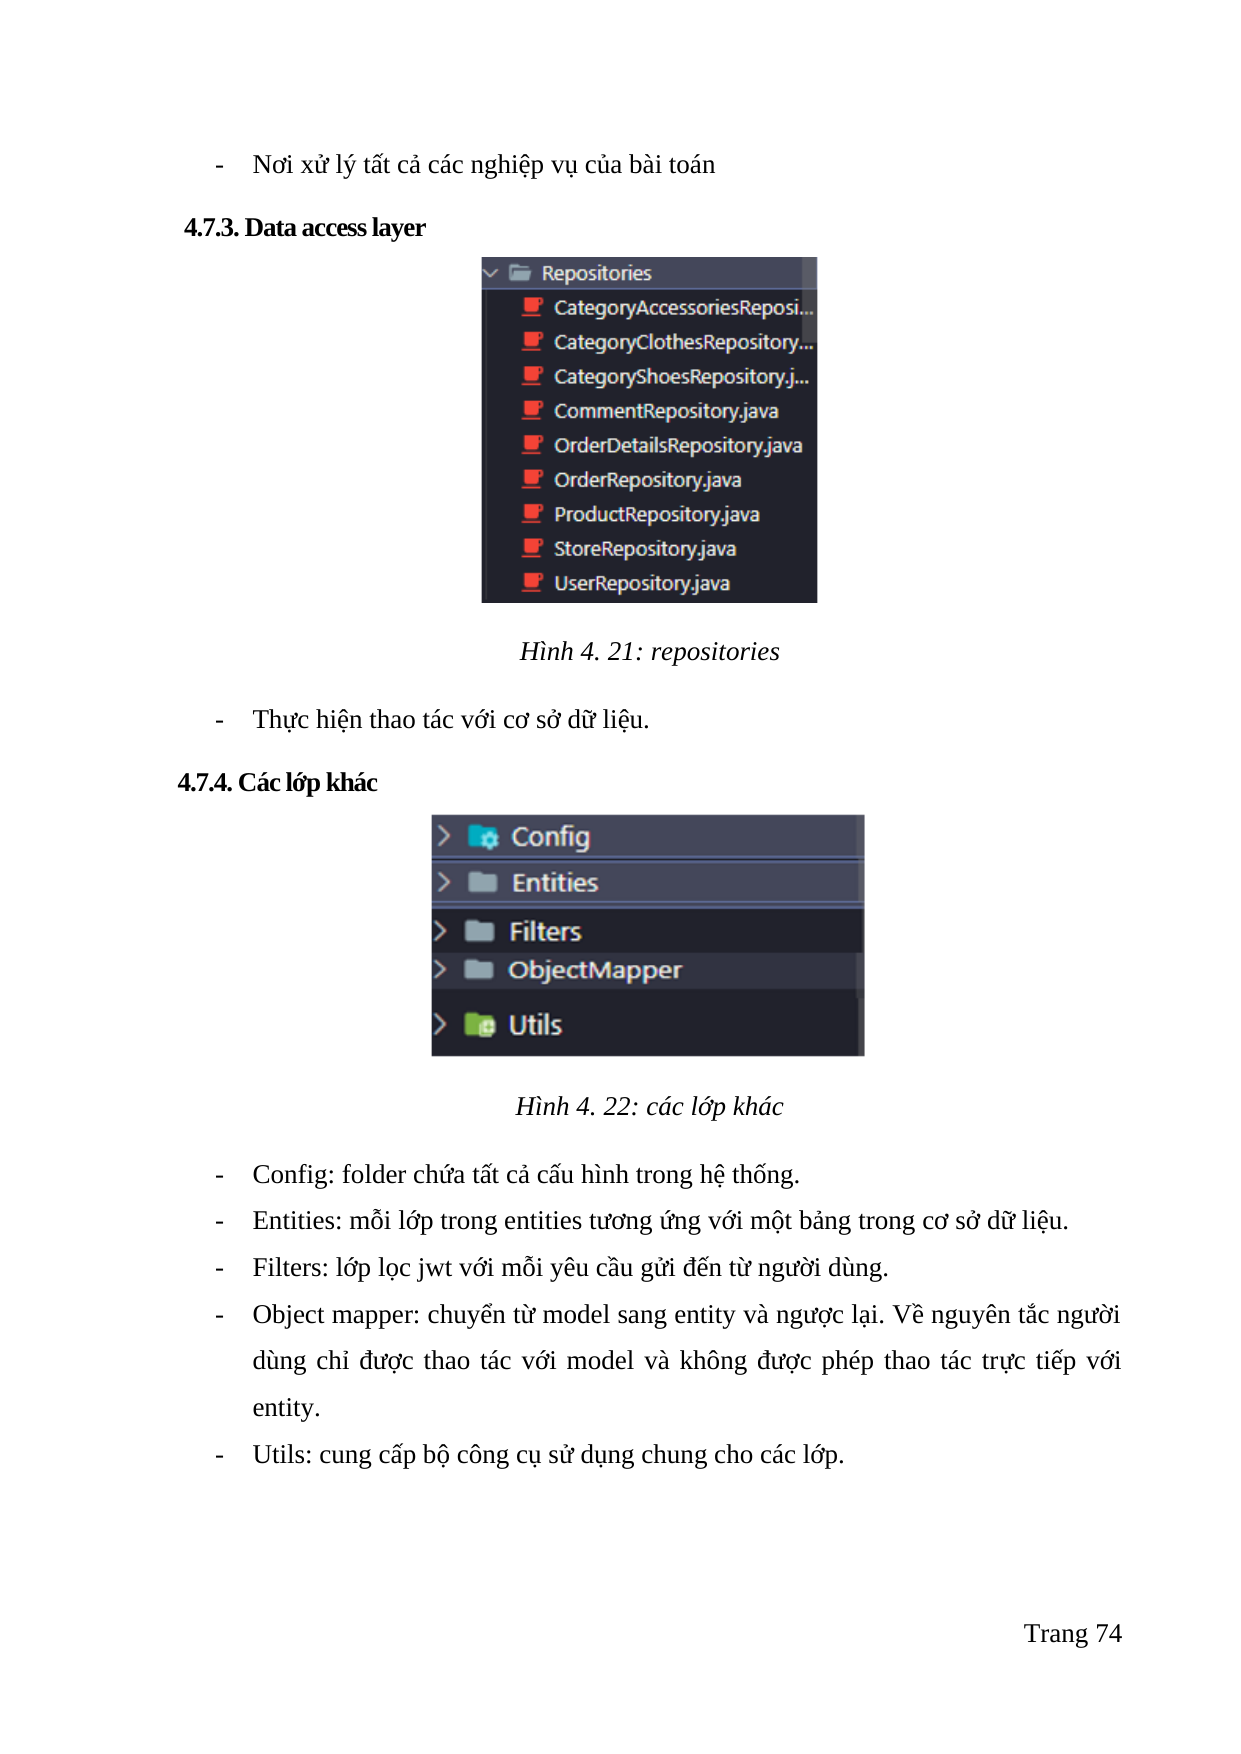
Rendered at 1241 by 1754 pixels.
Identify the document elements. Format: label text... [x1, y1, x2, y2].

text Hình 4. 22: các lớp khác [177, 1090, 1122, 1121]
picture [431, 812, 868, 1058]
list Config: folder chứa tất cả cấu hình trong hệ thống. [215, 1158, 1122, 1189]
text Hình 4. 21: repositories [177, 635, 1122, 666]
list Utils: cung cấp bộ công cụ sử dụng chung cho các lớp. [215, 1438, 1122, 1469]
list Entities: mỗi lớp trong entities tương ứng với một bảng trong cơ sở dữ liệu. [215, 1204, 1122, 1236]
picture [481, 257, 818, 603]
title 4.7.4. Các lớp khác [177, 766, 1122, 797]
list Object mapper: chuyển từ model sang entity và ngược lại. Về nguyên tắc người dùng chỉ được thao tác với model và không được phép thao tác trực tiếp với entity. [215, 1298, 1122, 1422]
list Thực hiện thao tác với cơ sở dữ liệu. [215, 703, 1122, 734]
list Filters: lớp lọc jwt với mỗi yêu cầu gửi đến từ người dùng. [215, 1251, 1122, 1282]
list Nơi xử lý tất cả các nghiệp vụ của bài toán [215, 148, 1122, 179]
title 4.7.3. Data access layer [177, 211, 1122, 242]
